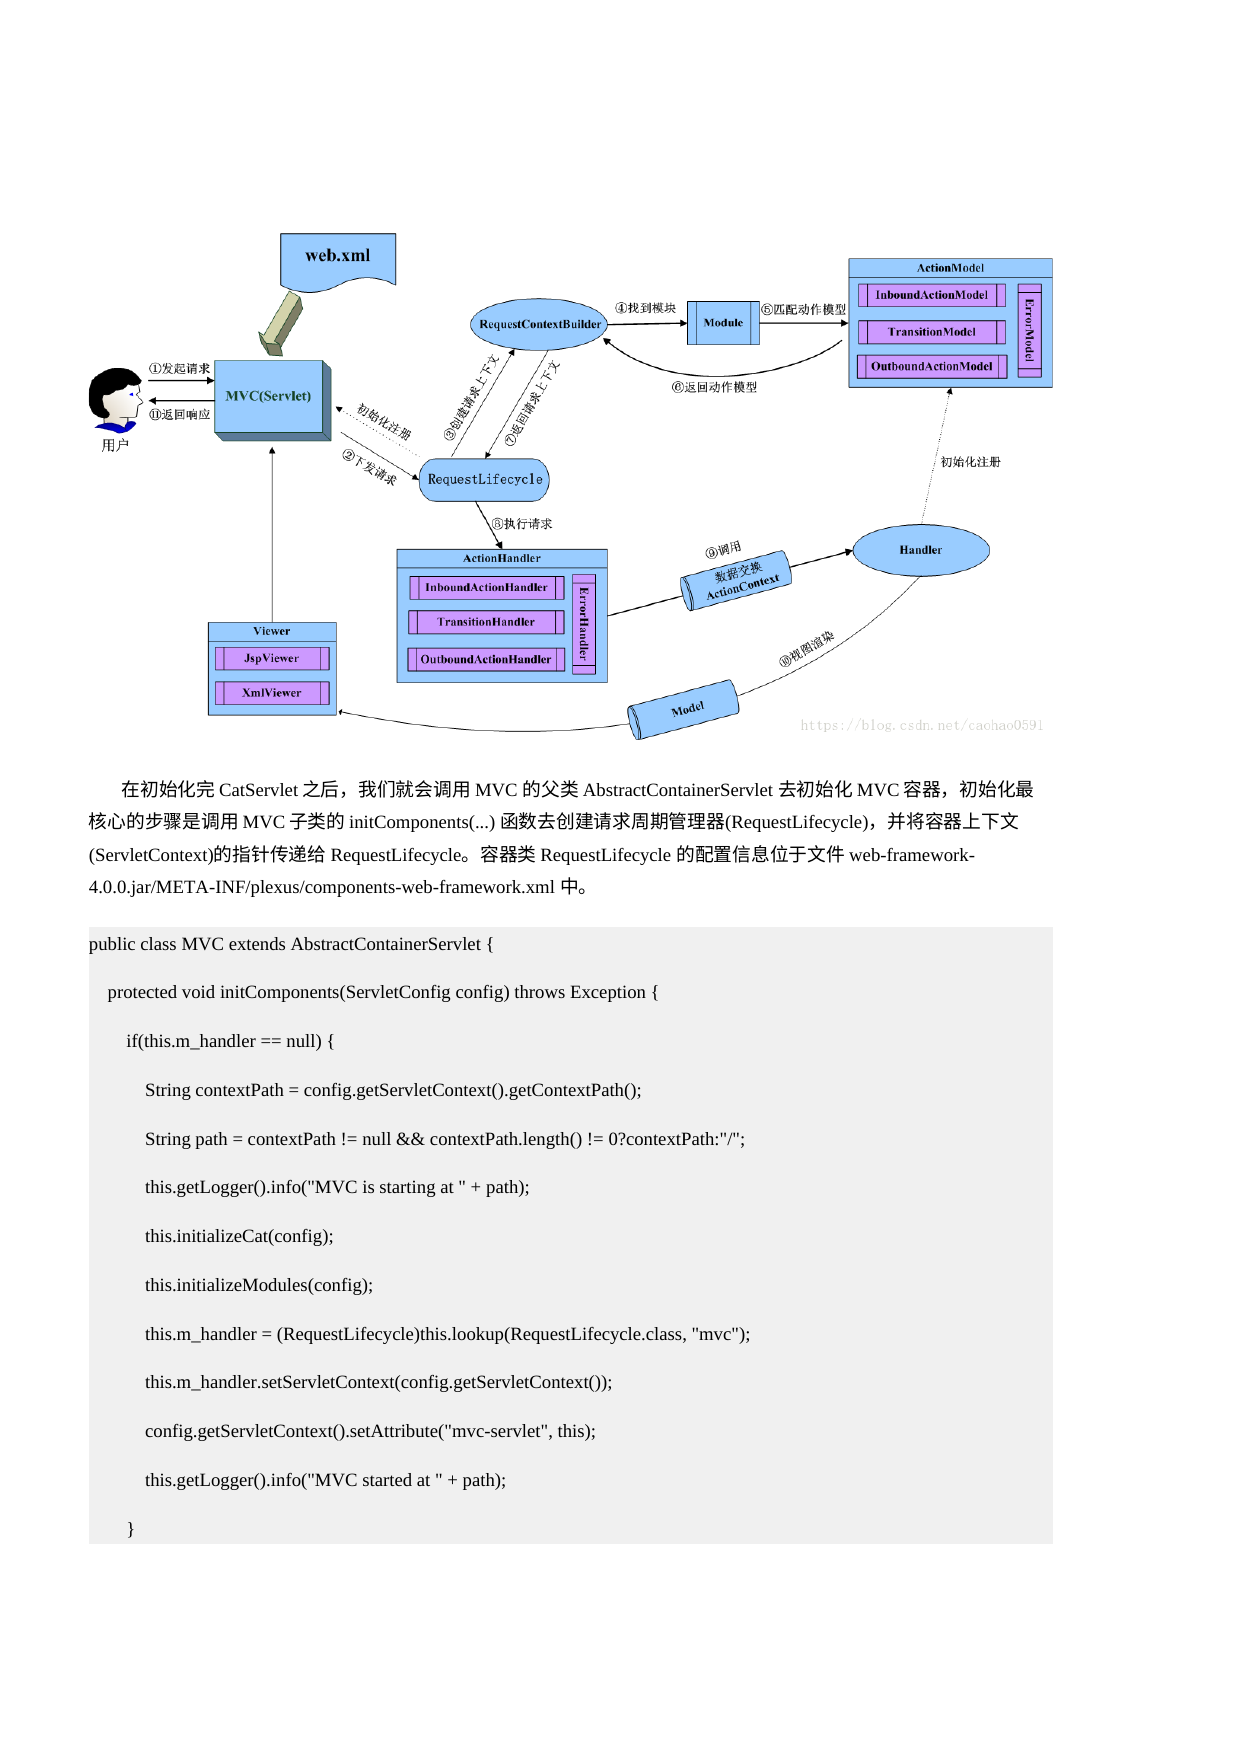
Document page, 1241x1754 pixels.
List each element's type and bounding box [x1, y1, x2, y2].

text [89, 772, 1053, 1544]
picture [88, 233, 1053, 740]
